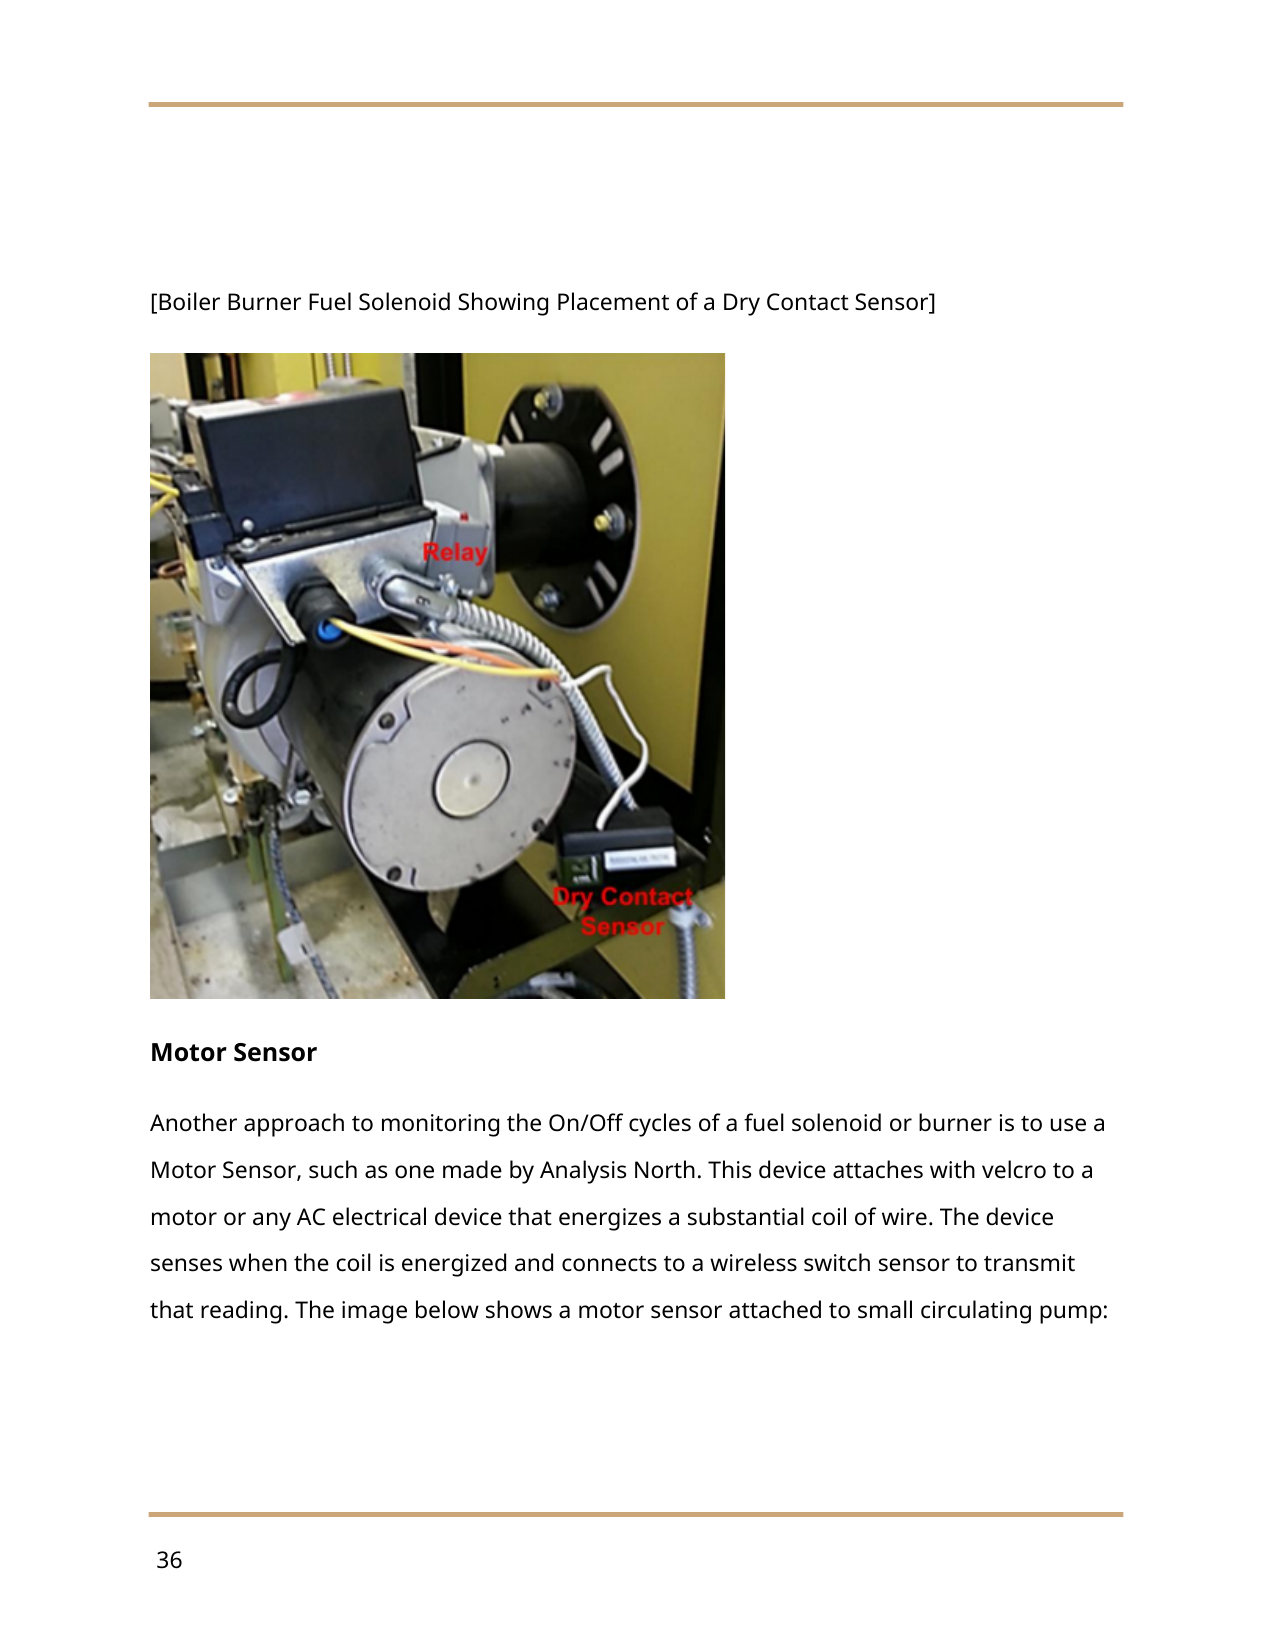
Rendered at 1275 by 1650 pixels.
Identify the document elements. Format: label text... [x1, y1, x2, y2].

picture [150, 353, 725, 999]
text Another approach to monitoring the On/Off cycles of a fuel solenoid or burner is to use a Motor Sensor, such as one made by Analysis North. This device attaches with velcro to a motor or any AC electrical device that energizes a substantial coil of wire. The device senses when the coil is energized and connects to a wireless switch sensor to transmit that reading. The image below shows a motor sensor attached to small circulating pump: [150, 1107, 1125, 1326]
text Motor Sensor [150, 1035, 1125, 1069]
picture [148, 1512, 1124, 1517]
picture [148, 102, 1124, 107]
text [Boiler Burner Fuel Solenoid Showing Placement of a Dry Contact Sensor] [150, 285, 1125, 317]
